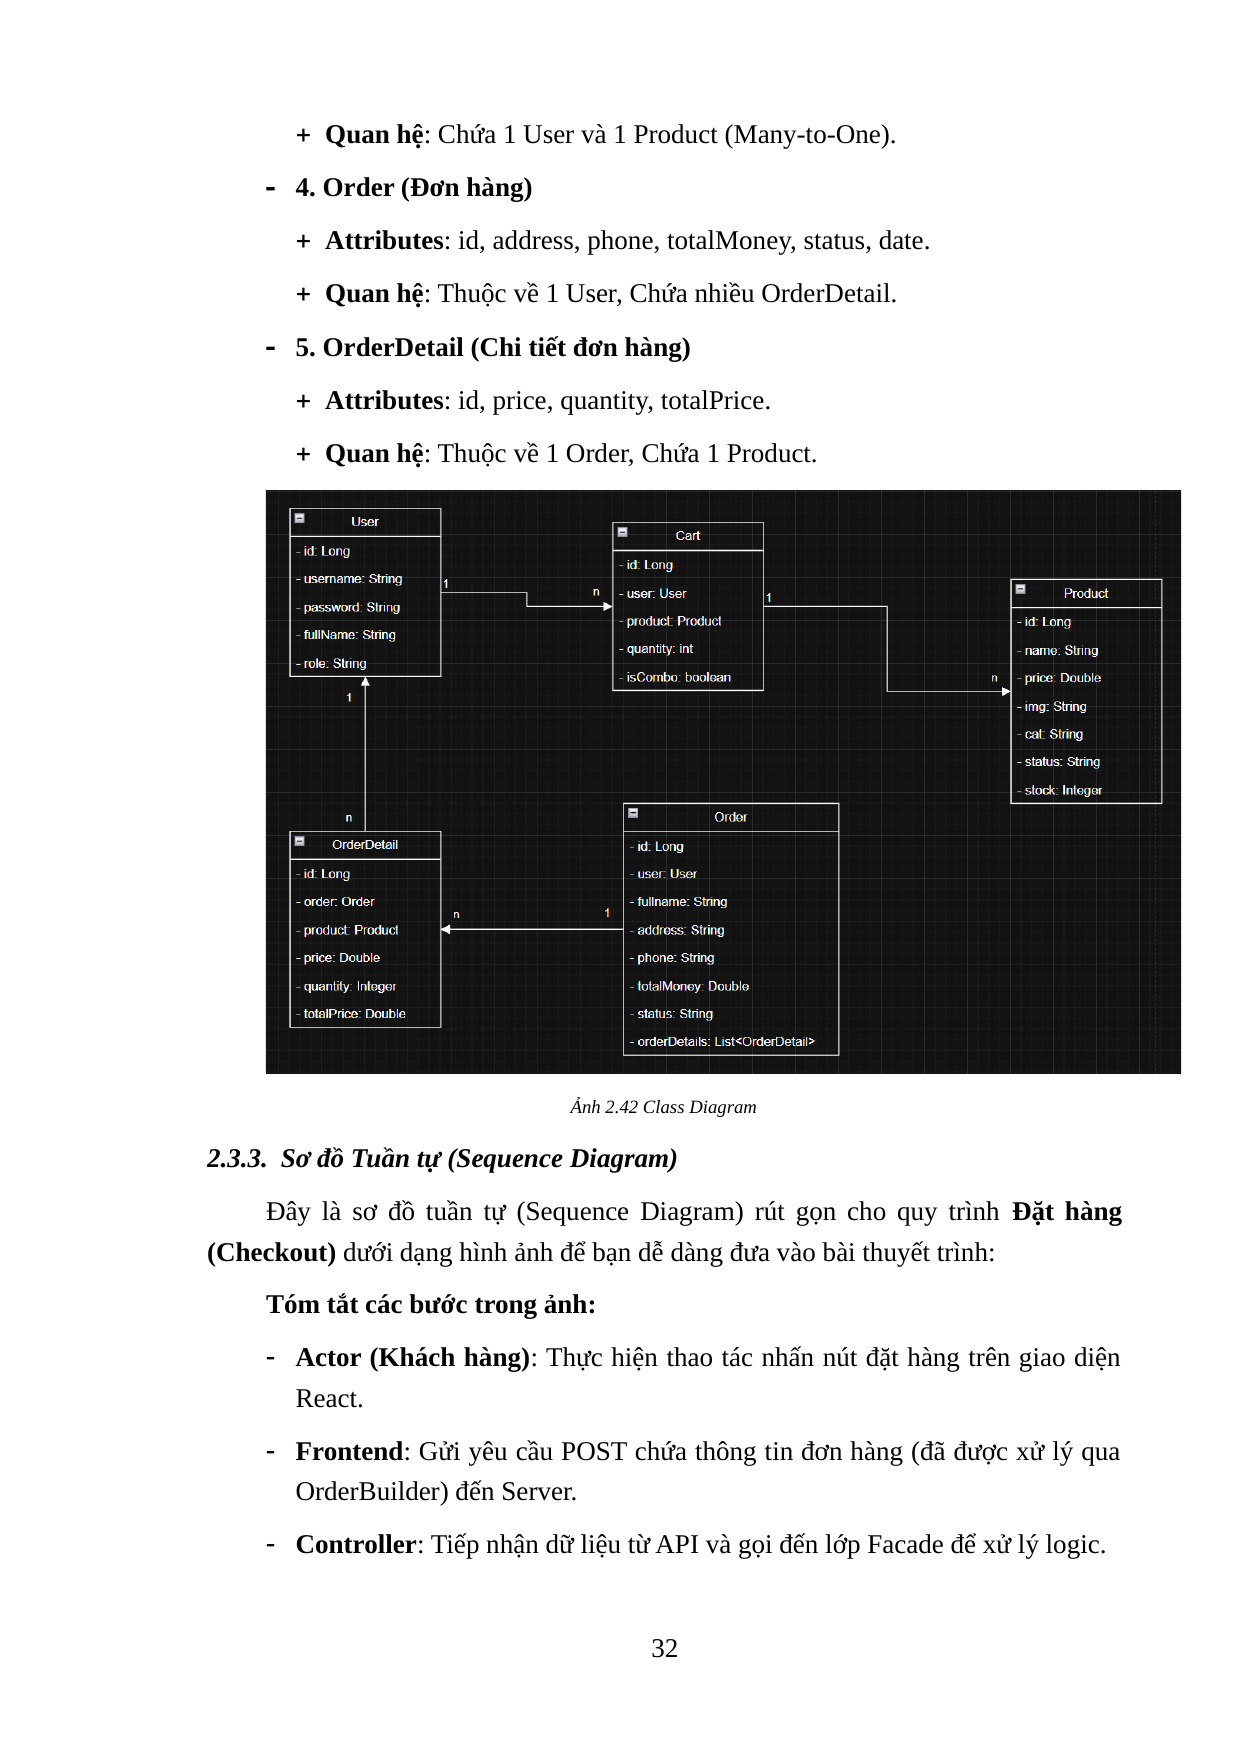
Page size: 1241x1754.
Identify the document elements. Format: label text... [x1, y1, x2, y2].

subtitle Sơ đồ Tuần tự (Sequence Diagram) [207, 1142, 1122, 1173]
text Frontend: Gửi yêu cầu POST chứa thông tin đơn hàng (đã được xử lý qua OrderBuilder) đến Server. [266, 1435, 1122, 1507]
text Quan hệ: Thuộc về 1 Order, Chứa 1 Product. [295, 437, 1122, 468]
text Actor (Khách hàng): Thực hiện thao tác nhấn nút đặt hàng trên giao diện React. [266, 1341, 1122, 1413]
picture [265, 490, 1182, 1074]
text 5. OrderDetail (Chi tiết đơn hàng) [266, 331, 1122, 362]
text 4. Order (Đơn hàng) [266, 171, 1122, 202]
text Attributes: id, address, phone, totalMoney, status, date. [295, 224, 1122, 256]
text Controller: Tiếp nhận dữ liệu từ API và gọi đến lớp Facade để xử lý logic. [266, 1528, 1122, 1559]
text Quan hệ: Thuộc về 1 User, Chứa nhiều OrderDetail. [295, 277, 1122, 309]
text Đây là sơ đồ tuần tự (Sequence Diagram) rút gọn cho quy trình Đặt hàng (Checkout) dưới dạng hình ảnh để bạn dễ dàng đưa vào bài thuyết trình: [207, 1195, 1122, 1267]
text Quan hệ: Chứa 1 User và 1 Product (Many-to-One). [295, 118, 1122, 149]
text Attributes: id, price, quantity, totalPrice. [295, 384, 1122, 415]
text Tóm tắt các bước trong ảnh: [207, 1288, 1122, 1320]
